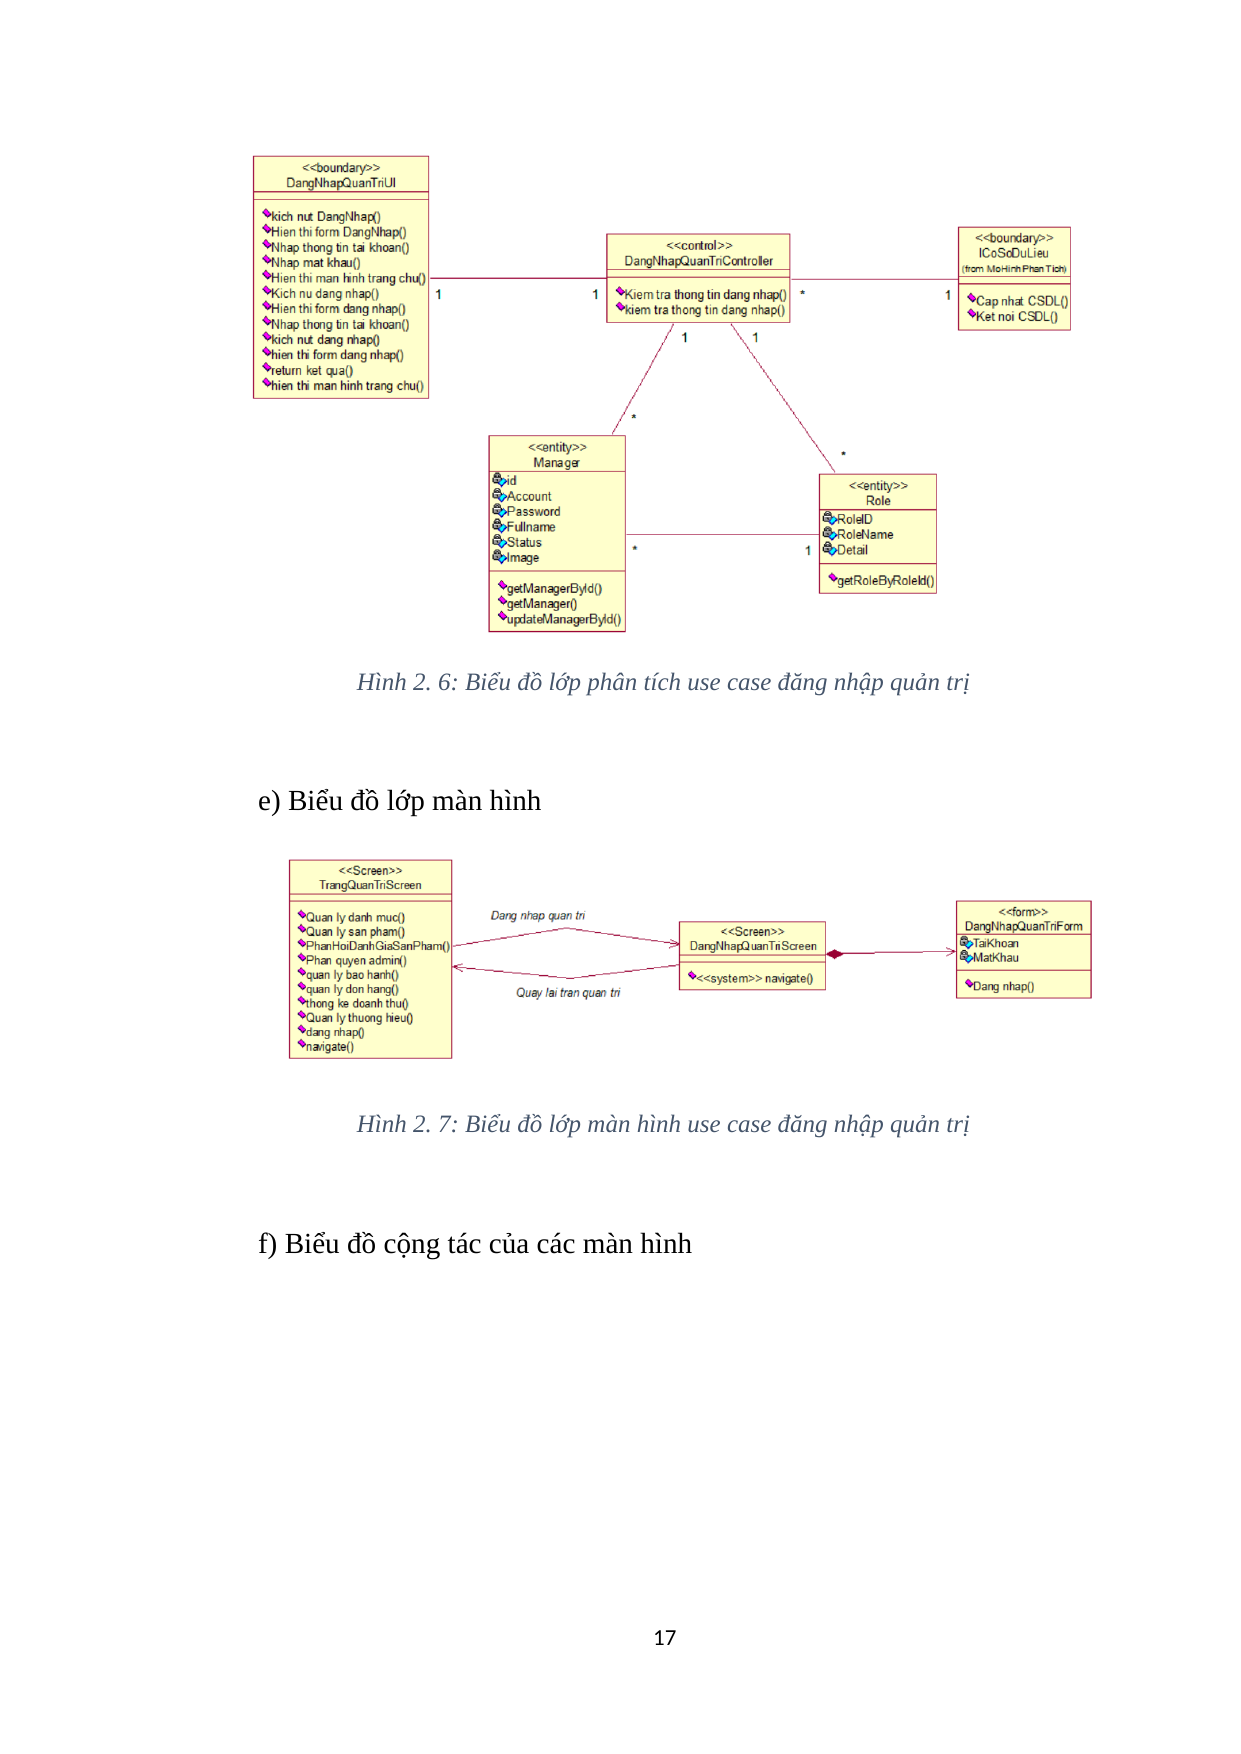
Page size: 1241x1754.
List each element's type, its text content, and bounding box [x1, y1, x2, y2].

text e) Biểu đồ lớp màn hình [258, 783, 1122, 817]
picture [281, 850, 1100, 1079]
text Hình 2. 7: Biểu đồ lớp màn hình use case đăng nhập quản trị [207, 1109, 1122, 1138]
text f) Biểu đồ cộng tác của các màn hình [258, 1226, 1122, 1259]
text Hình 2. 6: Biểu đồ lớp phân tích use case đăng nhập quản trị [207, 667, 1122, 696]
picture [245, 147, 1084, 637]
